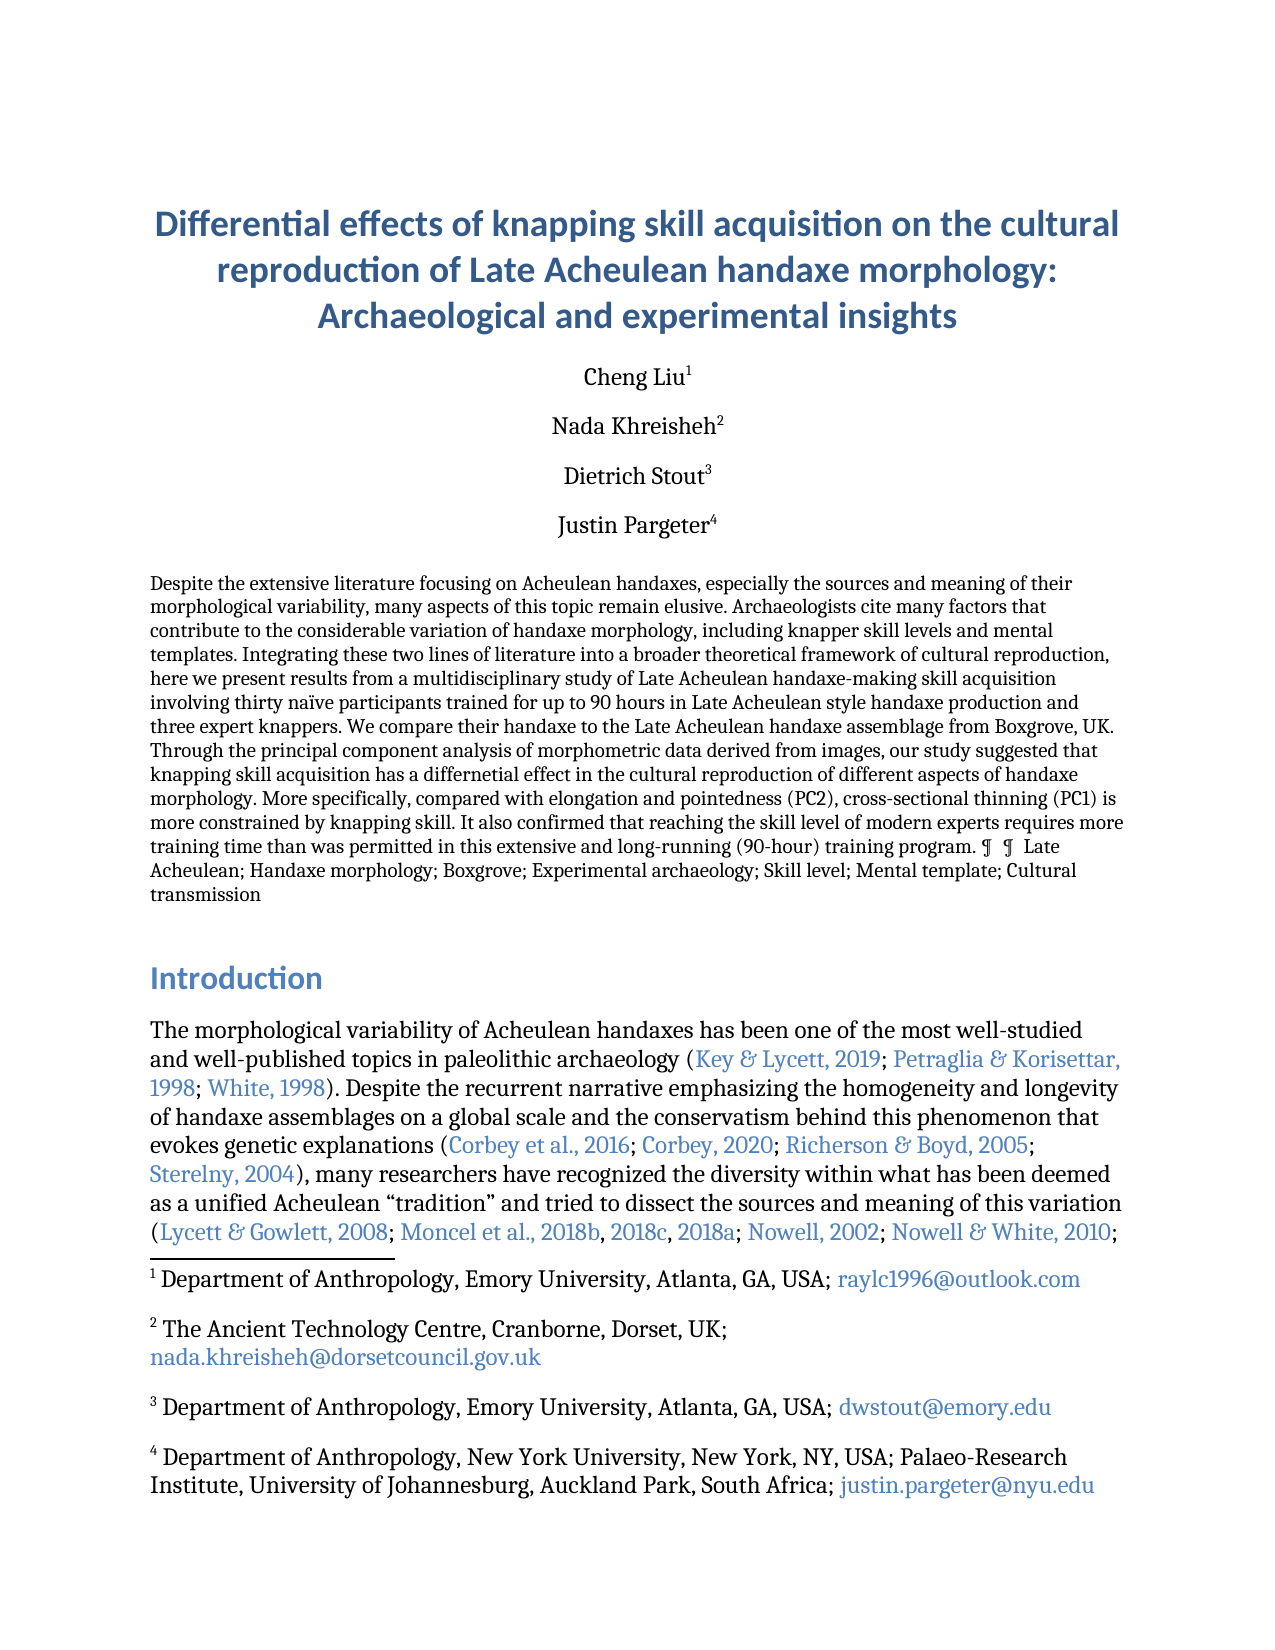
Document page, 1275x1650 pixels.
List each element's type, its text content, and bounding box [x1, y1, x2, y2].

text Justin Pargeter [150, 511, 1125, 540]
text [150, 1016, 1125, 1246]
text Dietrich Stout [150, 462, 1125, 490]
text Nada Khreisheh [150, 412, 1125, 441]
subtitle Introduction [150, 957, 1125, 997]
text Despite the extensive literature focusing on Acheulean handaxes, especially the sources and meaning of their morphological variability, many aspects of this topic remain elusive. Archaeologists cite many factors that contribute to the considerable variation of handaxe morphology, including knapper skill levels and mental templates. Integrating these two lines of literature into a broader theoretical framework of cultural reproduction, here we present results from a multidisciplinary study of Late Acheulean handaxe-making skill acquisition involving thirty naïve participants trained for up to 90 hours in Late Acheulean style handaxe production and three expert knappers. We compare their handaxe to the Late Acheulean handaxe assemblage from Boxgrove, UK. Through the principal component analysis of morphometric data derived from images, our study suggested that knapping skill acquisition has a differnetial effect in the cultural reproduction of different aspects of handaxe morphology. More specifically, compared with elongation and pointedness (PC2), cross-sectional thinning (PC1) is more constrained by knapping skill. It also confirmed that reaching the skill level of modern experts requires more training time than was permitted in this extensive and long-running (90-hour) training program. ¶ ¶ Late Acheulean; Handaxe morphology; Boxgrove; Experimental archaeology; Skill level; Mental template; Cultural transmission [150, 571, 1125, 907]
text Cheng Liu [150, 362, 1125, 391]
title Differential effects of knapping skill acquisition on the cultural reproduction of Late Acheulean handaxe morphology: Archaeological and experimental insights [150, 200, 1125, 337]
